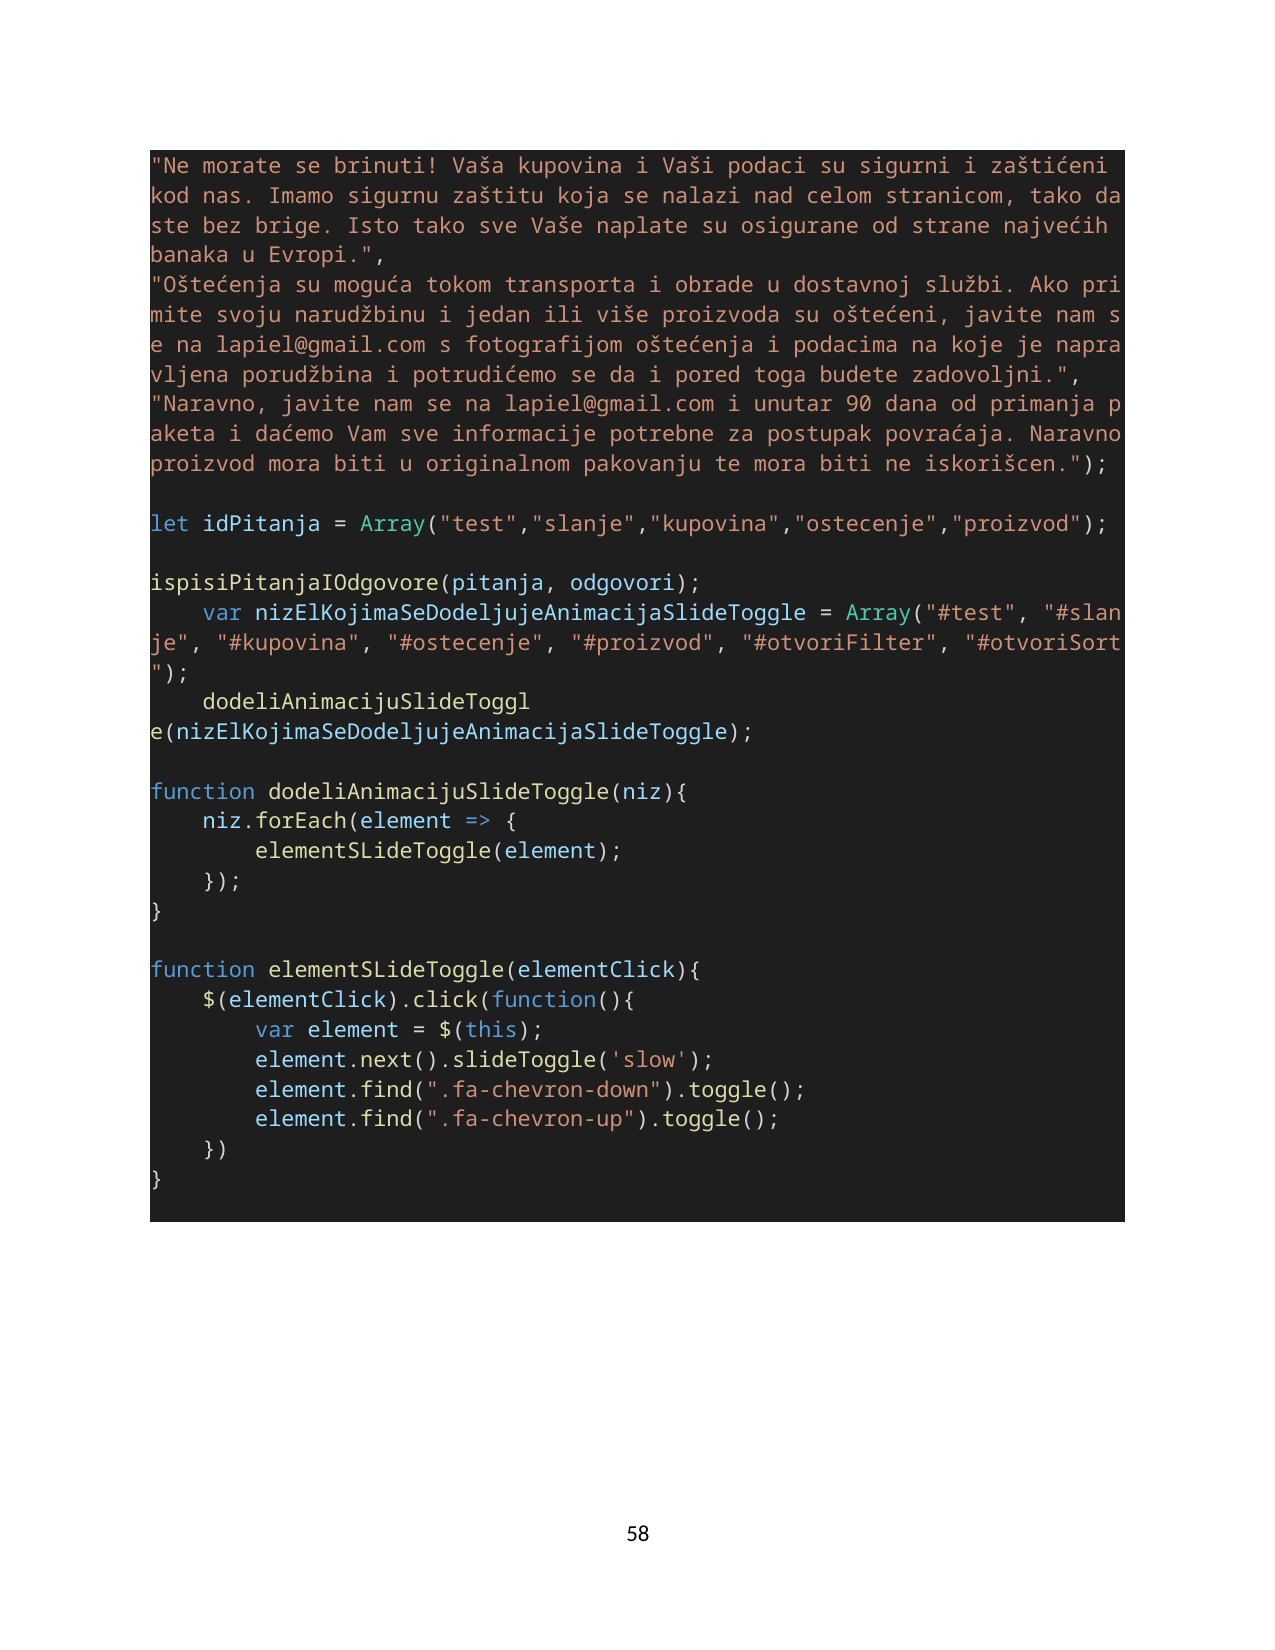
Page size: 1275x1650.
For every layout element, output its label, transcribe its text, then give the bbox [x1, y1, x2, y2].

text dodeliAnimacijuSlideToggle(nizElKojimaSeDodeljujeAnimacijaSlideToggle); [150, 686, 1125, 746]
text ispisiPitanjaIOdgovore(pitanja, odgovori); [150, 567, 1125, 597]
text } [150, 1163, 1125, 1193]
text element.next().slideToggle('slow'); [150, 1044, 1125, 1073]
text var element = $(this); [150, 1014, 1125, 1044]
text let idPitanja = Array("test","slanje","kupovina","ostecenje","proizvod"); [150, 507, 1125, 537]
text "Ne morate se brinuti! Vaša kupovina i Vaši podaci su sigurni i zaštićeni kod nas. Imamo sigurnu zaštitu koja se nalazi nad celom stranicom, tako da ste bez brige. Isto tako sve Vaše naplate su osigurane od strane najvećih banaka u Evropi.", [150, 150, 1125, 269]
text element.find(".fa-chevron-down").toggle(); [150, 1073, 1125, 1103]
text }) [150, 1133, 1125, 1163]
text $(elementClick).click(function(){ [150, 984, 1125, 1014]
text } [150, 895, 1125, 924]
text }); [150, 865, 1125, 895]
text "Naravno, javite nam se na lapiel@gmail.com i unutar 90 dana od primanja paketa i daćemo Vam sve informacije potrebne za postupak povraćaja. Naravno proizvod mora biti u originalnom pakovanju te mora biti ne iskorišcen."); [150, 388, 1125, 478]
text function elementSLideToggle(elementClick){ [150, 954, 1125, 984]
text function dodeliAnimacijuSlideToggle(niz){ [150, 776, 1125, 805]
text var nizElKojimaSeDodeljujeAnimacijaSlideToggle = Array("#test", "#slanje", "#kupovina", "#ostecenje", "#proizvod", "#otvoriFilter", "#otvoriSort"); [150, 597, 1125, 686]
text elementSLideToggle(element); [150, 835, 1125, 865]
text "Oštećenja su moguća tokom transporta i obrade u dostavnoj službi. Ako primite svoju narudžbinu i jedan ili više proizvoda su oštećeni, javite nam se na lapiel@gmail.com s fotografijom oštećenja i podacima na koje je napravljena porudžbina i potrudićemo se da i pored toga budete zadovoljni.", [150, 269, 1125, 388]
text element.find(".fa-chevron-up").toggle(); [150, 1103, 1125, 1133]
text niz.forEach(element => { [150, 805, 1125, 835]
